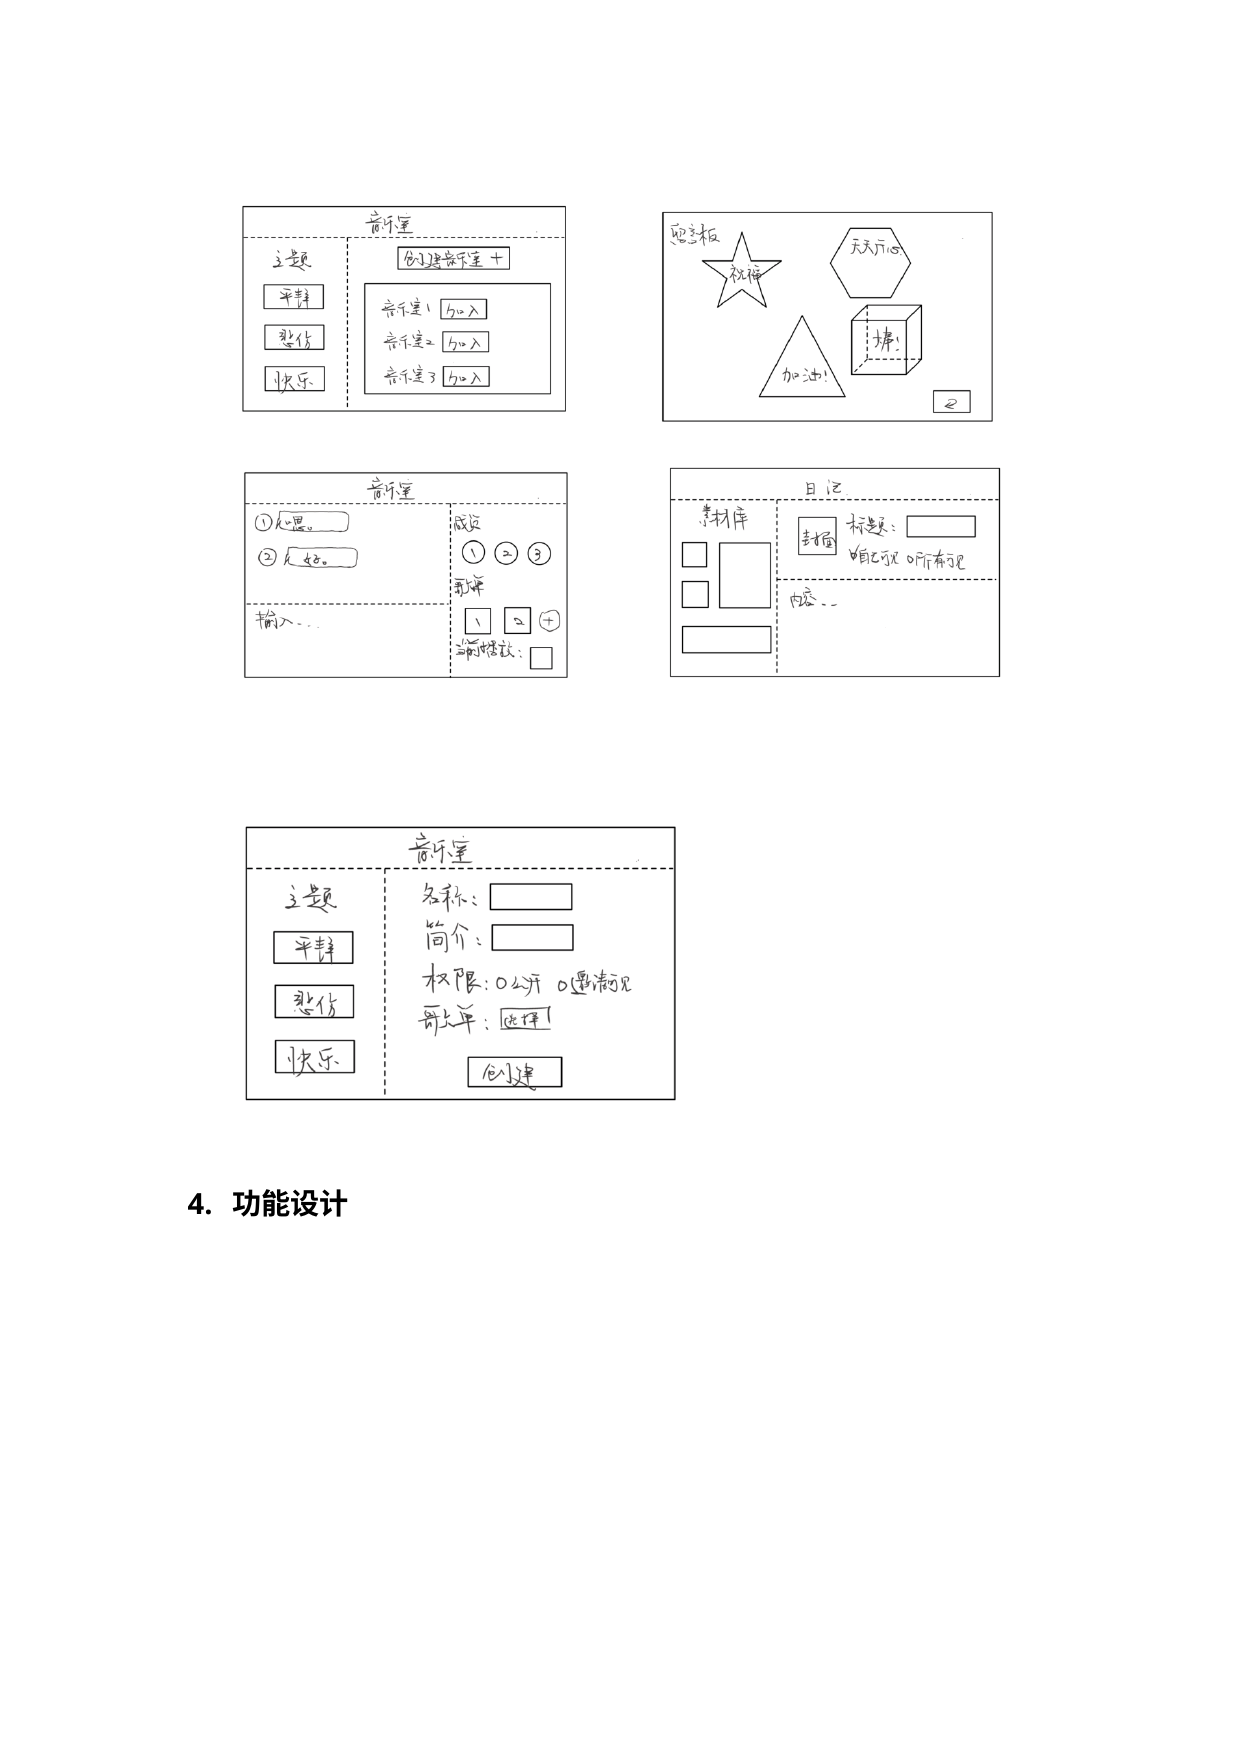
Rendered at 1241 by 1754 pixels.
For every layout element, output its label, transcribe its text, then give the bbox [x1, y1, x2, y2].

picture [188, 779, 757, 1148]
list 功能设计 [187, 1169, 1053, 1234]
picture [187, 162, 1051, 778]
